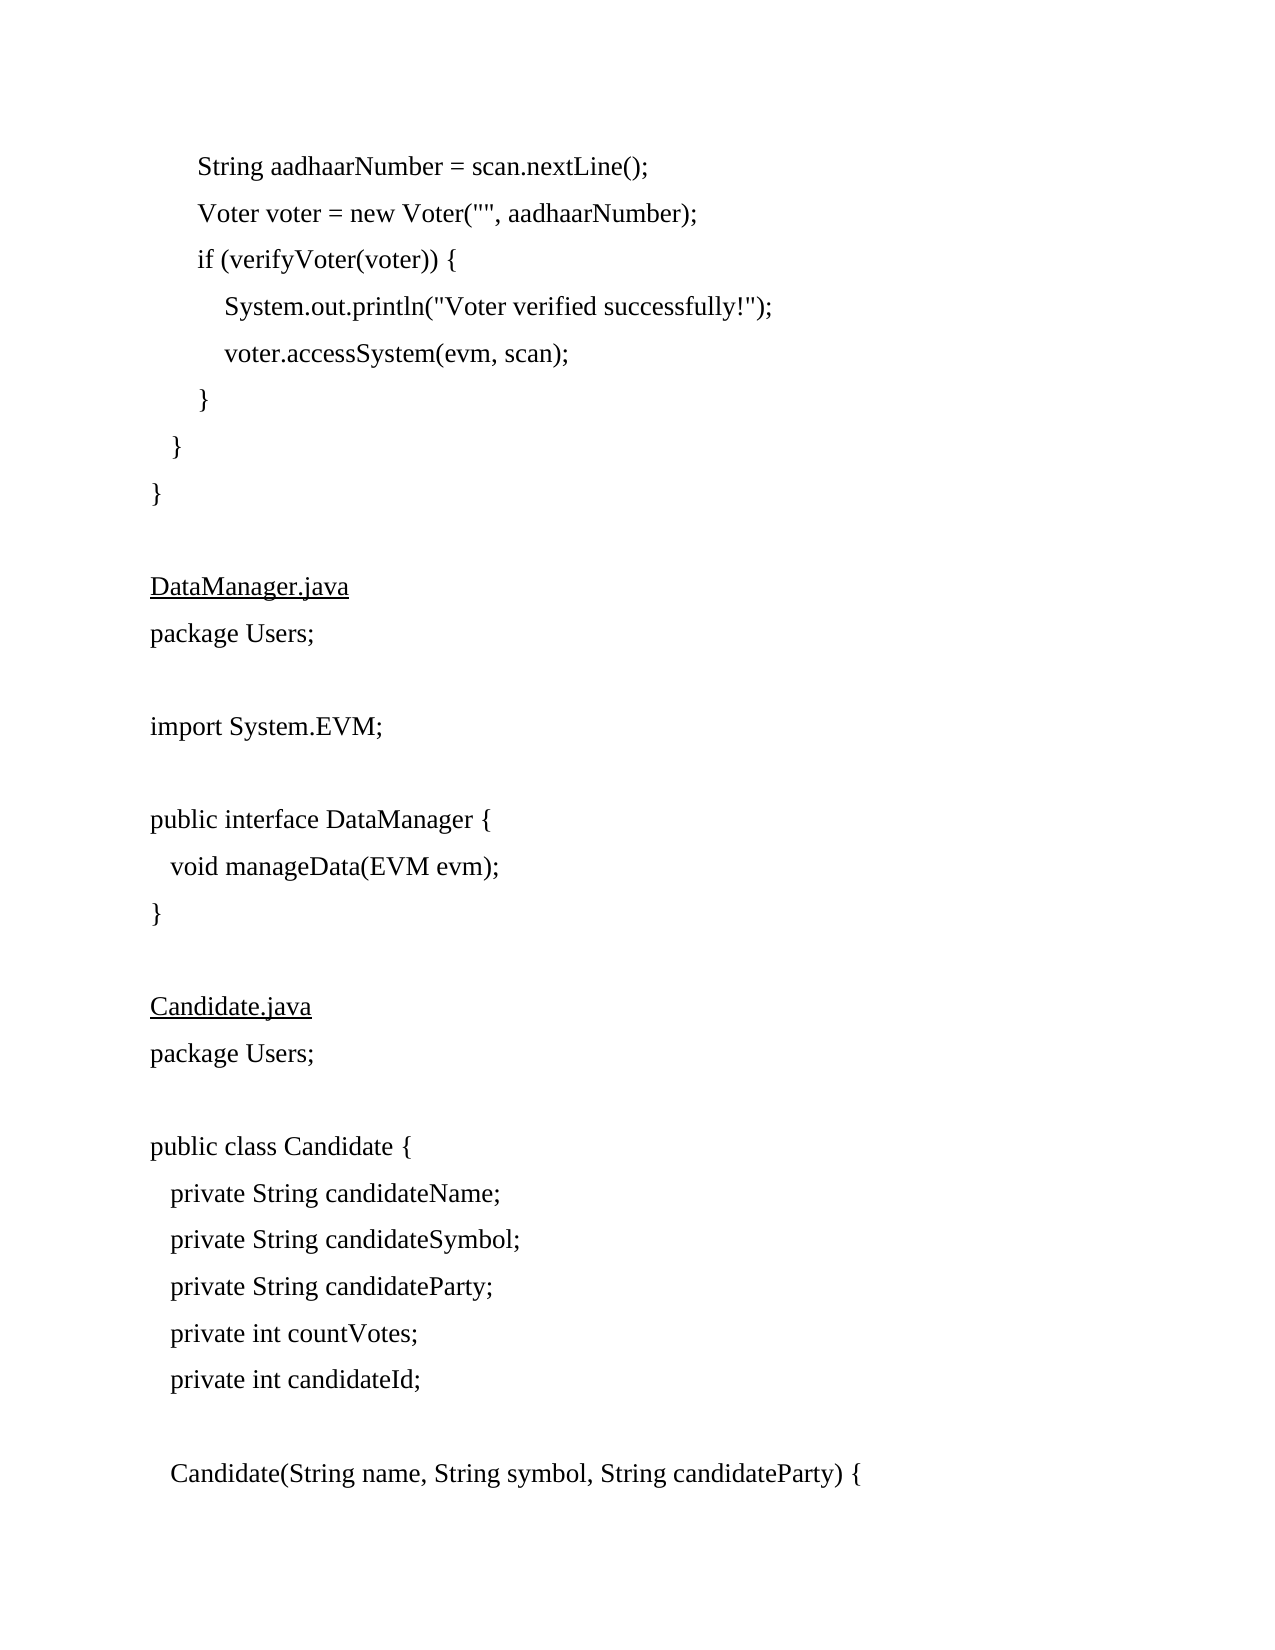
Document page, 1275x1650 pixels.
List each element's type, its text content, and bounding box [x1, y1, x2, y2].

text private int candidateId; [150, 1363, 1125, 1394]
text DataManager.java [150, 570, 1125, 601]
text package Users; [150, 617, 1125, 648]
text private String candidateName; [150, 1177, 1125, 1208]
text Voter voter = new Voter("", aadhaarNumber); [150, 197, 1125, 228]
text public class Candidate { [150, 1130, 1125, 1161]
text void manageData(EVM evm); [150, 850, 1125, 881]
text import System.EVM; [150, 710, 1125, 741]
text String aadhaarNumber = scan.nextLine(); [150, 150, 1125, 181]
text private String candidateSymbol; [150, 1223, 1125, 1254]
text public interface DataManager { [150, 803, 1125, 834]
text Candidate(String name, String symbol, String candidateParty) { [150, 1457, 1125, 1488]
text voter.accessSystem(evm, scan); [150, 337, 1125, 368]
text System.out.println("Voter verified successfully!"); [150, 290, 1125, 321]
text private int countVotes; [150, 1317, 1125, 1348]
text } [150, 897, 1125, 928]
text } [150, 477, 1125, 508]
text if (verifyVoter(voter)) { [150, 243, 1125, 274]
text private String candidateParty; [150, 1270, 1125, 1301]
text package Users; [150, 1037, 1125, 1068]
text } [150, 383, 1125, 414]
text } [150, 430, 1125, 461]
text Candidate.java [150, 990, 1125, 1021]
